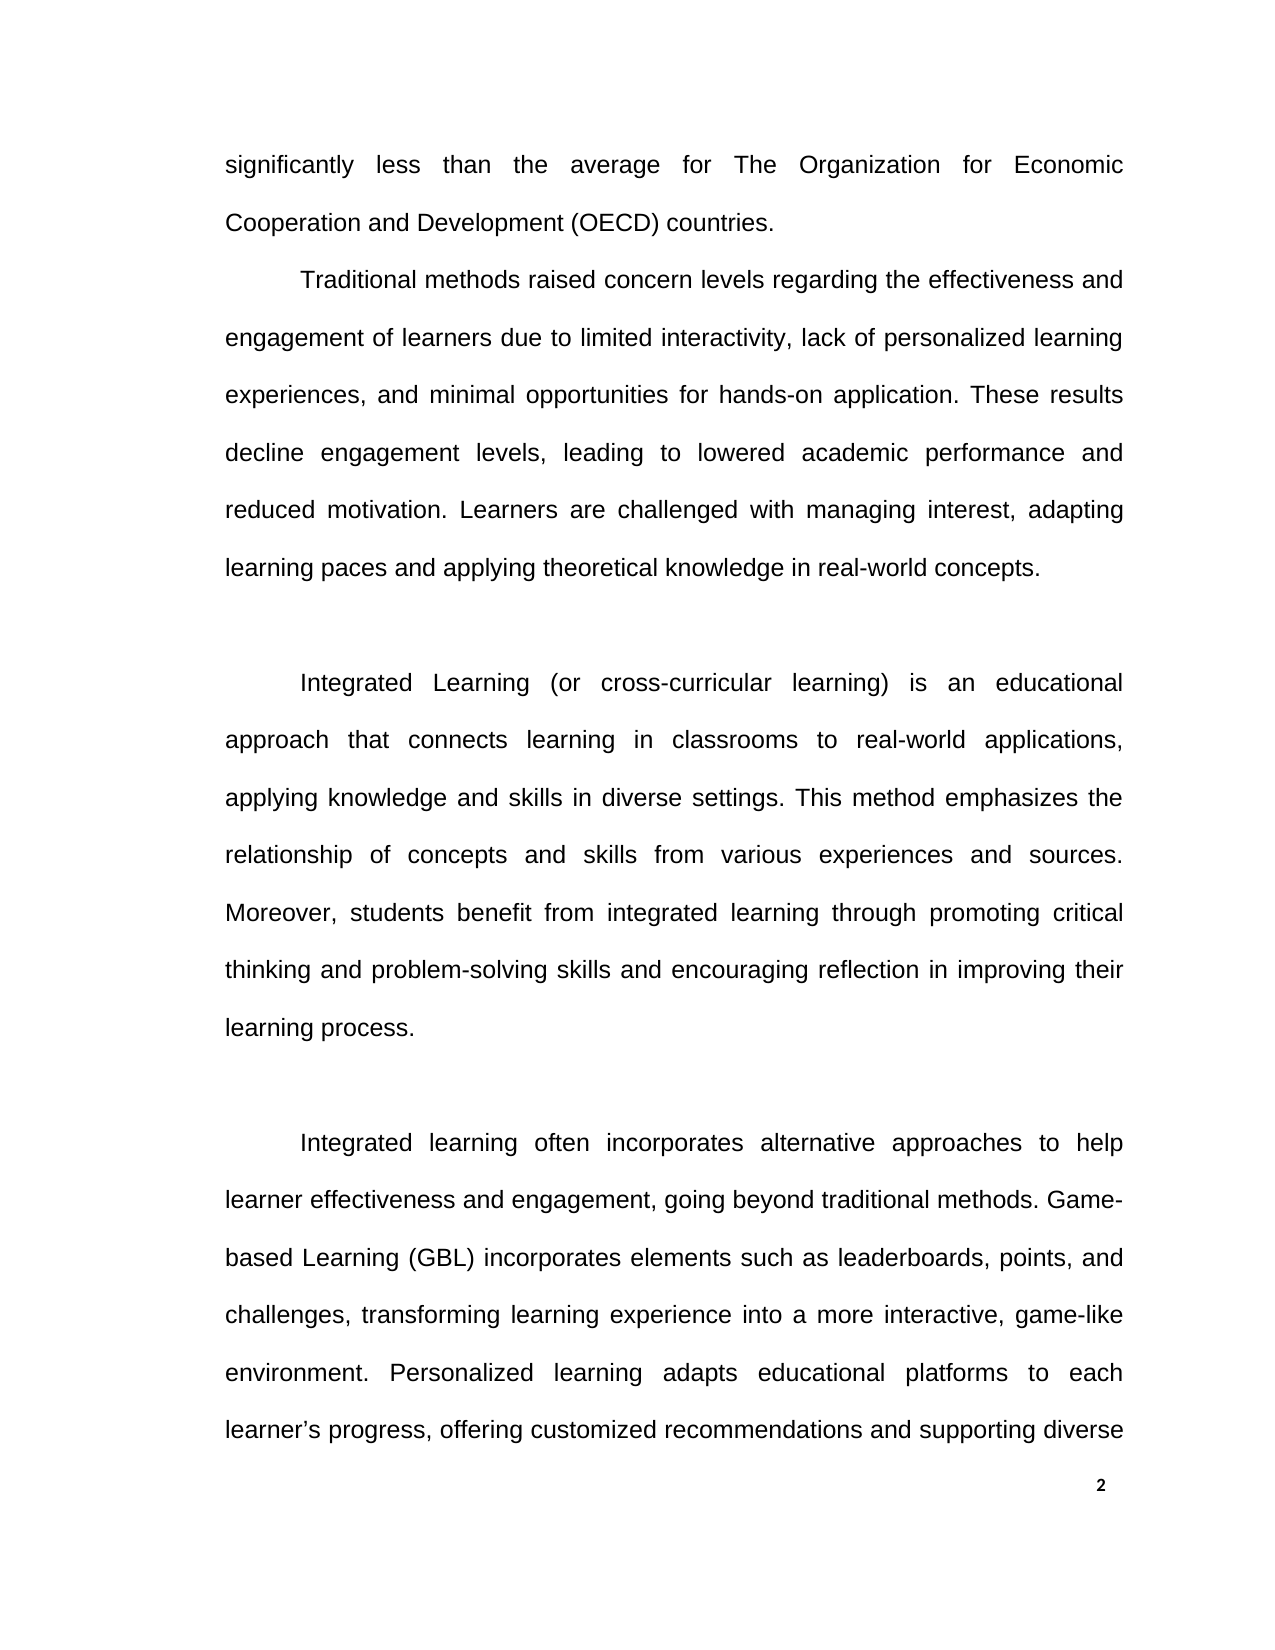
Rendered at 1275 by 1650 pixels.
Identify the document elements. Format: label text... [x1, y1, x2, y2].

text Traditional methods raised concern levels regarding the effectiveness and engagement of learners due to limited interactivity, lack of personalized learning experiences, and minimal opportunities for hands-on application. These results decline engagement levels, leading to lowered academic performance and reduced motivation. Learners are challenged with managing interest, adapting learning paces and applying theoretical knowledge in real-world concepts. [225, 265, 1125, 581]
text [225, 1127, 1125, 1444]
text Integrated Learning (or cross-curricular learning) is an educational approach that connects learning in classrooms to real-world applications, applying knowledge and skills in diverse settings. This method emphasizes the relationship of concepts and skills from various experiences and sources. Moreover, students benefit from integrated learning through promoting critical thinking and problem-solving skills and encouraging reflection in improving their learning process. [225, 667, 1125, 1041]
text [225, 150, 1125, 236]
